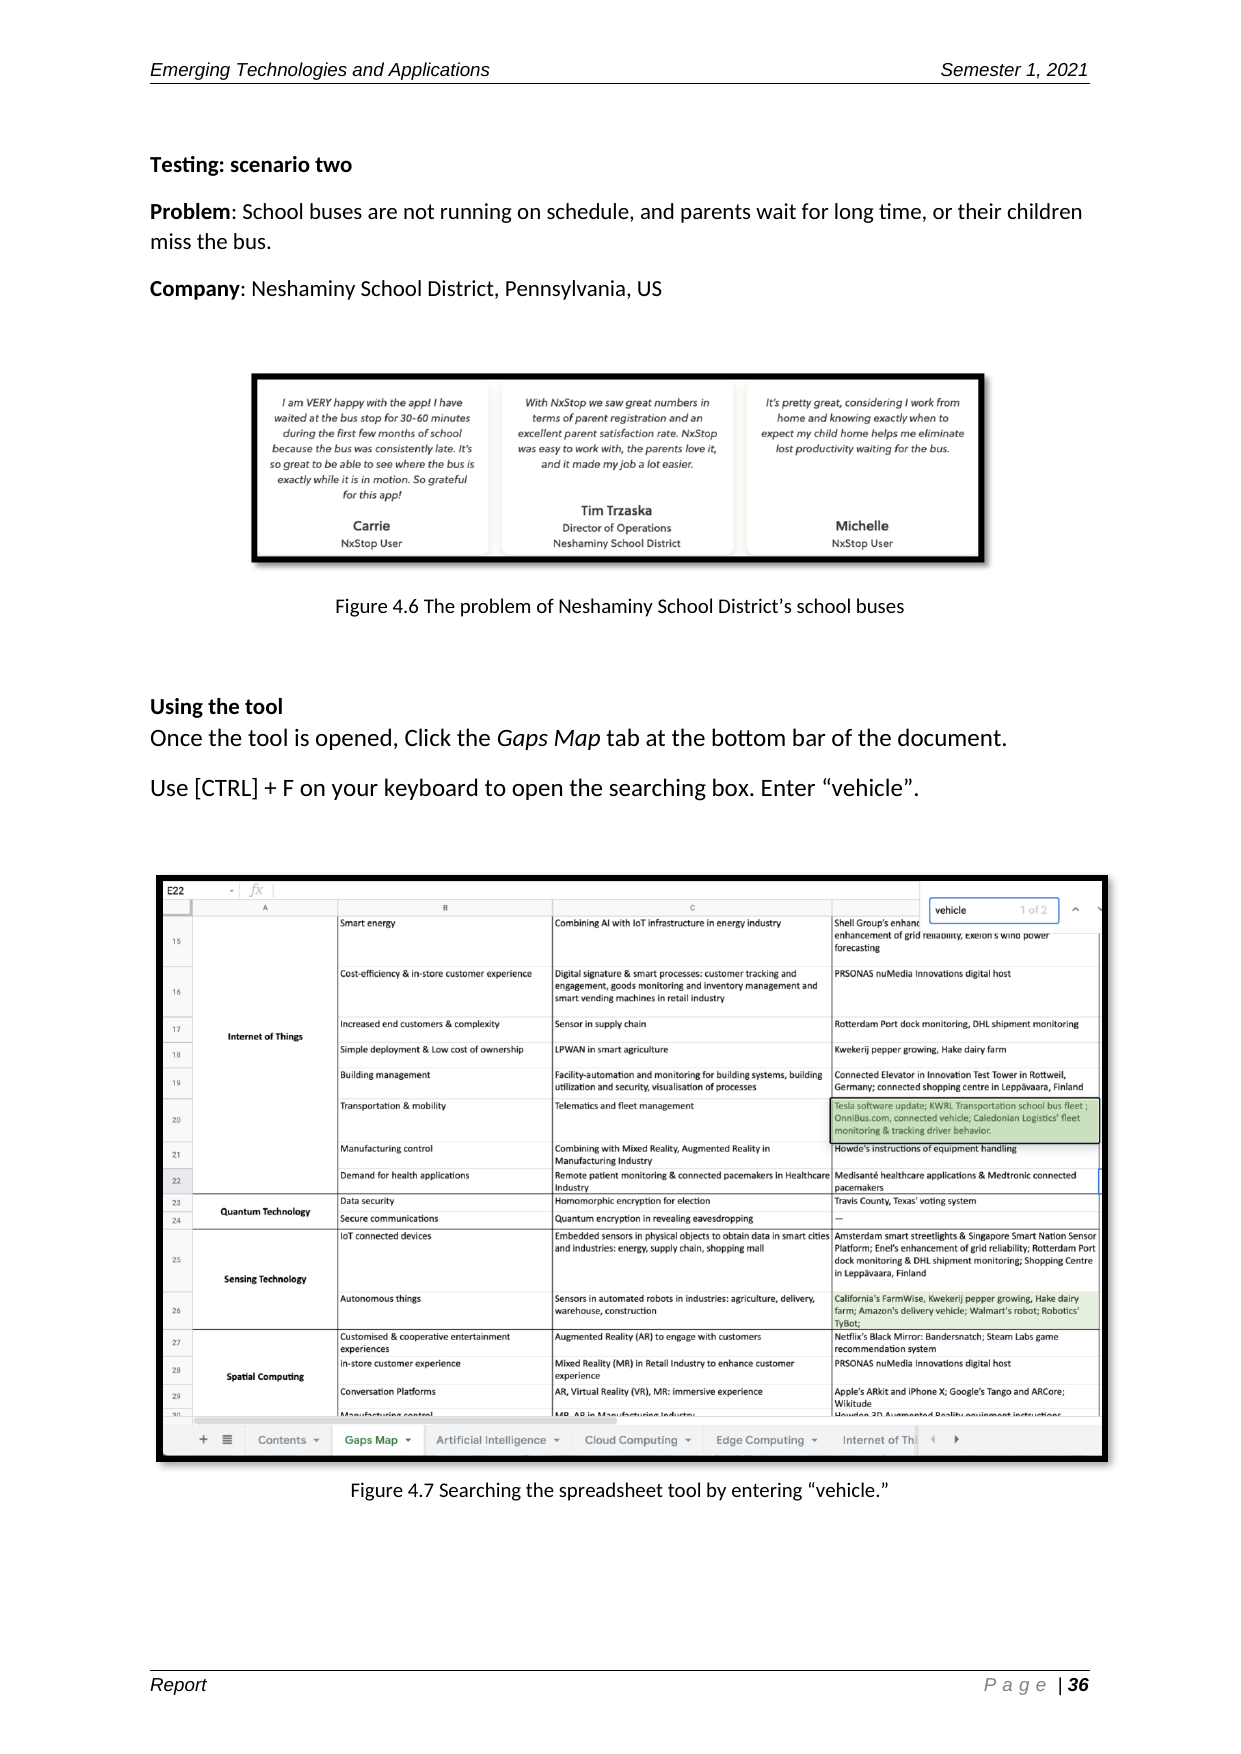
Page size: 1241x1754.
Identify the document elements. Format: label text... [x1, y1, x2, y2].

picture [163, 881, 1102, 1456]
text Testing: scenario two [150, 150, 1090, 178]
text Problem: School buses are not running on schedule, and parents wait for long time, or their children miss the bus. [150, 197, 1090, 255]
text Figure 4.6 The problem of Neshaminy School District’s school buses [150, 593, 1090, 618]
text Once the tool is opened, Click the Gaps Map tab at the bottom bar of the document. [150, 722, 1090, 753]
text Use [CTRL] + F on your keyboard to open the searching box. Enter “vehicle”. [150, 772, 1090, 802]
text Company: Neshaminy School District, Pennsylvania, US [150, 274, 1090, 302]
picture [245, 367, 995, 574]
text Using the tool [150, 692, 1090, 720]
